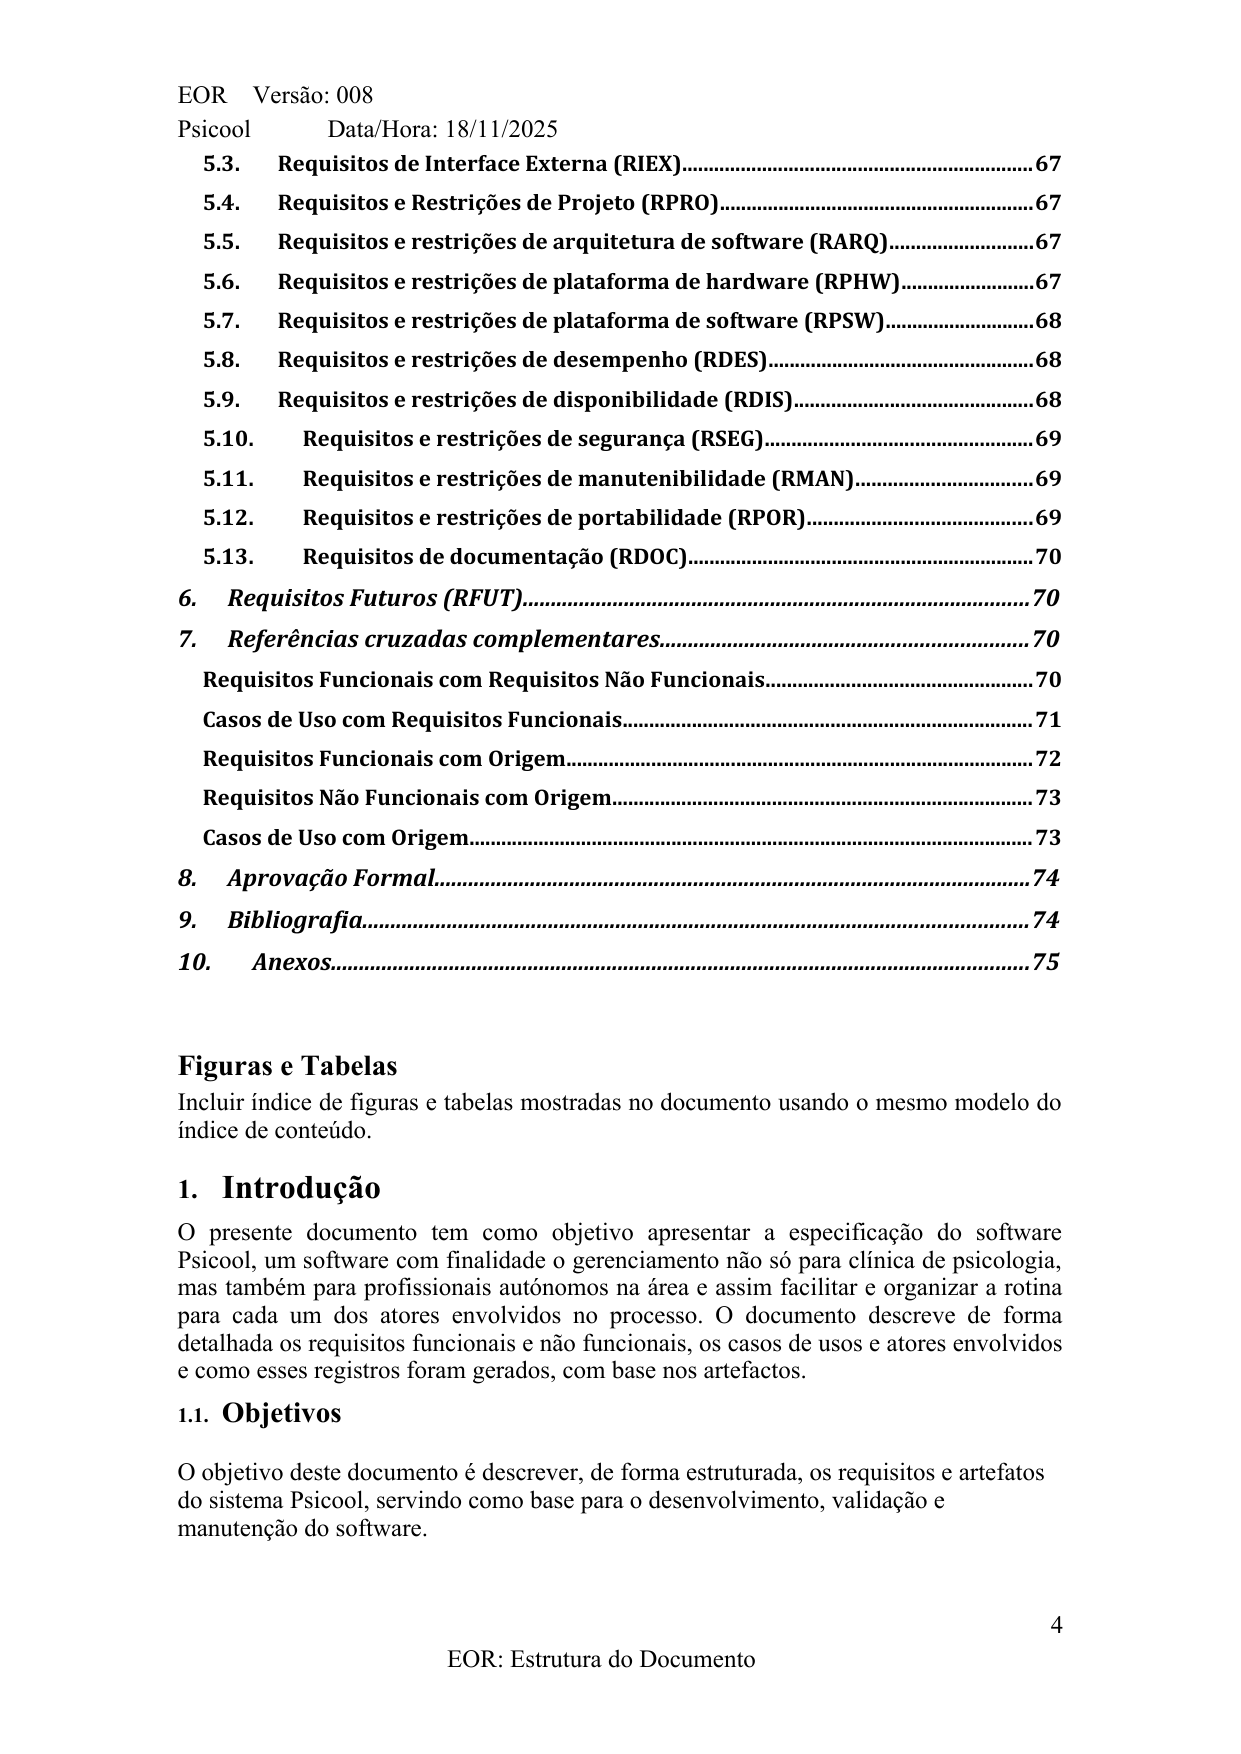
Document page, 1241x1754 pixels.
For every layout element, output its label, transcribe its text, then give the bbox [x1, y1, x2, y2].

text Incluir índice de figuras e tabelas mostradas no documento usando o mesmo modelo do índice de conteúdo. [177, 1088, 1063, 1144]
text O presente documento tem como objetivo apresentar a especificação do software Psicool, um software com finalidade o gerenciamento não só para clínica de psicologia, mas também para profissionais autónomos na área e assim facilitar e organizar a rotina para cada um dos atores envolvidos no processo. O documento descreve de forma detalhada os requisitos funcionais e não funcionais, os casos de usos e atores envolvidos e como esses registros foram gerados, com base nos artefactos. [177, 1218, 1063, 1384]
subtitle Objetivos [177, 1397, 1063, 1429]
text O objetivo deste documento é descrever, de forma estruturada, os requisitos e artefatos do sistema Psicool, servindo como base para o desenvolvimento, validação e manutenção do software. [177, 1458, 1063, 1541]
subtitle Introdução [177, 1169, 1063, 1206]
text Figuras e Tabelas [177, 1050, 1063, 1082]
